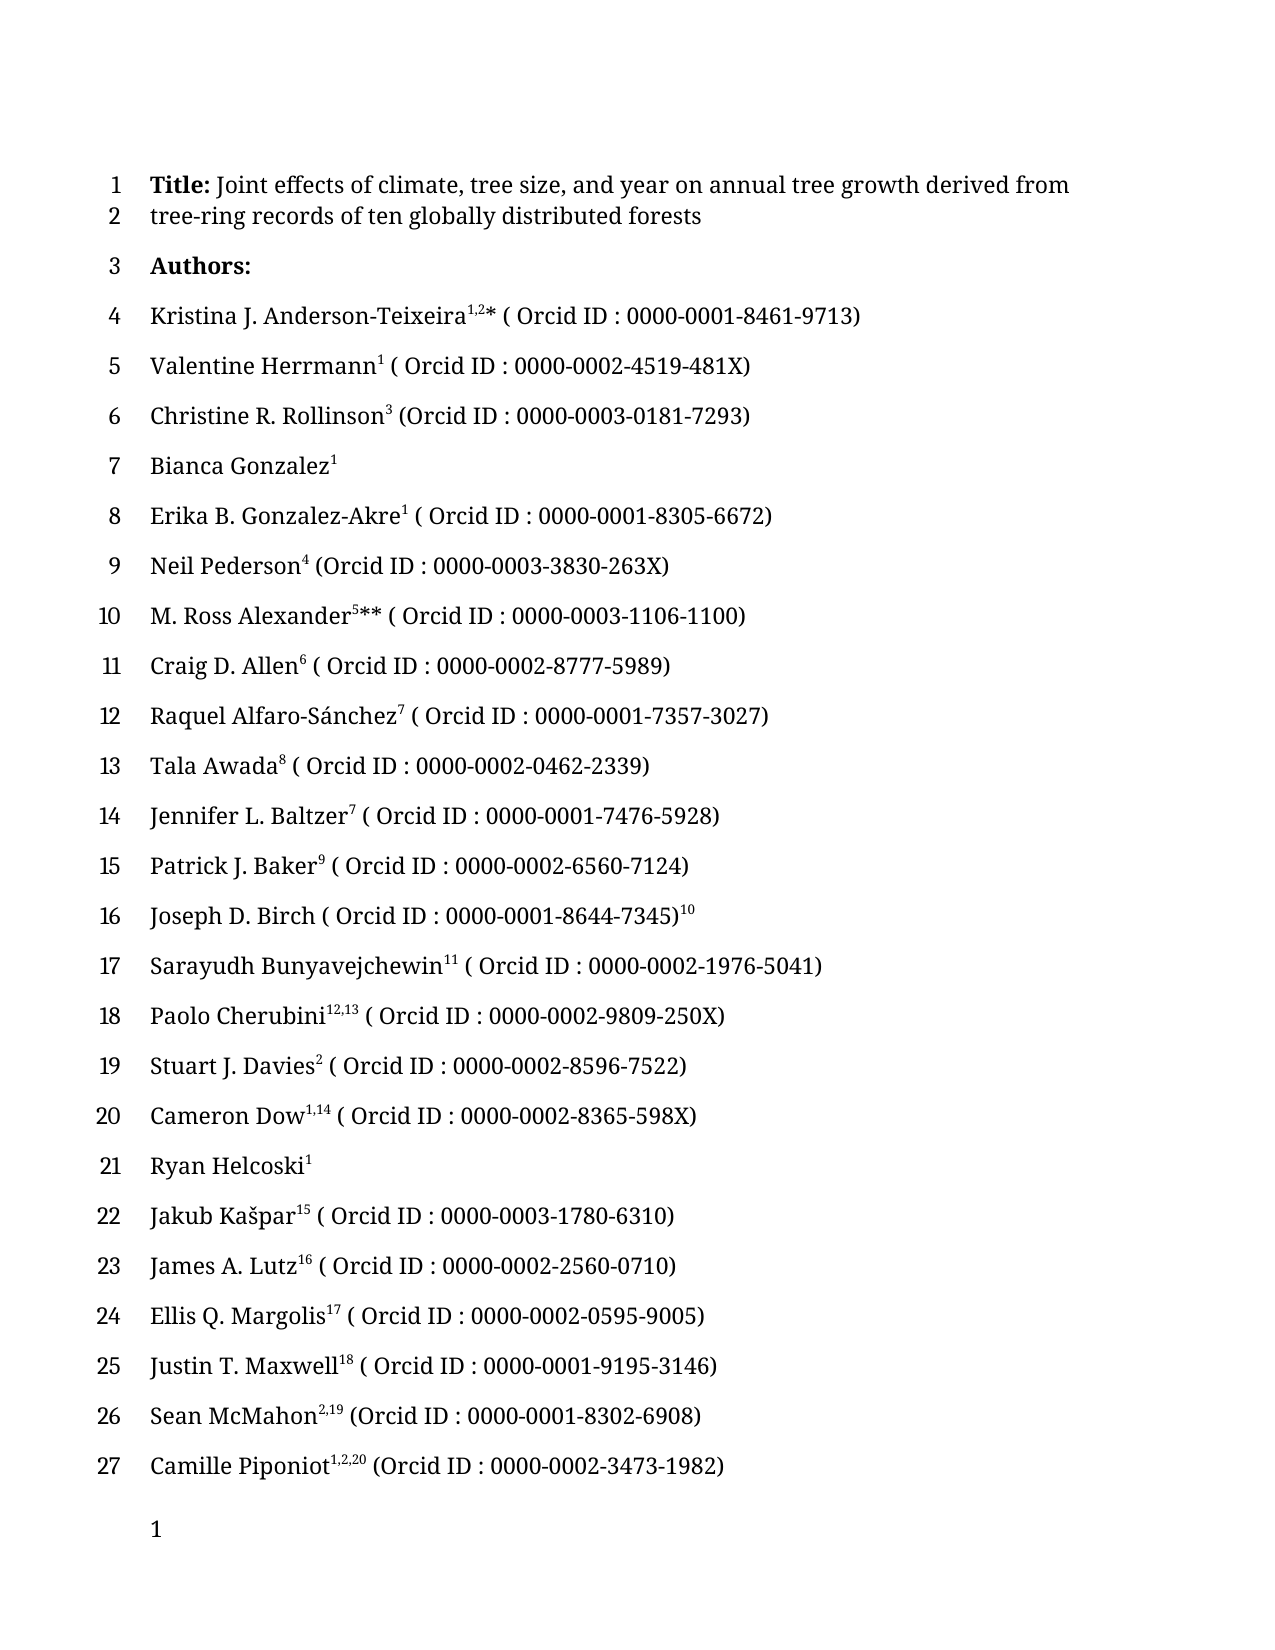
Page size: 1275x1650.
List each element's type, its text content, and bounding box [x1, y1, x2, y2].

text Jennifer L. Baltzer7 ( Orcid ID : 0000-0001-7476-5928) [150, 800, 1125, 831]
text Craig D. Allen6 ( Orcid ID : 0000-0002-8777-5989) [150, 650, 1125, 681]
text Camille Piponiot1,2,20 (Orcid ID : 0000-0002-3473-1982) [150, 1450, 1125, 1481]
text Stuart J. Davies2 ( Orcid ID : 0000-0002-8596-7522) [150, 1050, 1125, 1081]
text Title: Joint effects of climate, tree size, and year on annual tree growth derived from tree-ring records of ten globally distributed forests [150, 169, 1125, 231]
text James A. Lutz16 ( Orcid ID : 0000-0002-2560-0710) [150, 1250, 1125, 1281]
text Patrick J. Baker9 ( Orcid ID : 0000-0002-6560-7124) [150, 850, 1125, 881]
text Sarayudh Bunyavejchewin11 ( Orcid ID : 0000-0002-1976-5041) [150, 950, 1125, 981]
text M. Ross Alexander5** ( Orcid ID : 0000-0003-1106-1100) [150, 600, 1125, 631]
text Neil Pederson4 (Orcid ID : 0000-0003-3830-263X) [150, 550, 1125, 581]
text Justin T. Maxwell18 ( Orcid ID : 0000-0001-9195-3146) [150, 1350, 1125, 1381]
text Authors: [150, 250, 1125, 281]
text Paolo Cherubini12,13 ( Orcid ID : 0000-0002-9809-250X) [150, 1000, 1125, 1031]
text Jakub Kašpar15 ( Orcid ID : 0000-0003-1780-6310) [150, 1200, 1125, 1231]
text Kristina J. Anderson-Teixeira1,2* ( Orcid ID : 0000-0001-8461-9713) [150, 300, 1125, 331]
text Raquel Alfaro-Sánchez7 ( Orcid ID : 0000-0001-7357-3027) [150, 700, 1125, 731]
text Ryan Helcoski1 [150, 1150, 1125, 1181]
text Christine R. Rollinson3 (Orcid ID : 0000-0003-0181-7293) [150, 400, 1125, 431]
text Joseph D. Birch ( Orcid ID : 0000-0001-8644-7345)10 [150, 900, 1125, 931]
text Sean McMahon2,19 (Orcid ID : 0000-0001-8302-6908) [150, 1400, 1125, 1431]
text Cameron Dow1,14 ( Orcid ID : 0000-0002-8365-598X) [150, 1100, 1125, 1131]
text Erika B. Gonzalez-Akre1 ( Orcid ID : 0000-0001-8305-6672) [150, 500, 1125, 531]
text Bianca Gonzalez1 [150, 450, 1125, 481]
text Valentine Herrmann1 ( Orcid ID : 0000-0002-4519-481X) [150, 350, 1125, 381]
text Ellis Q. Margolis17 ( Orcid ID : 0000-0002-0595-9005) [150, 1300, 1125, 1331]
text Tala Awada8 ( Orcid ID : 0000-0002-0462-2339) [150, 750, 1125, 781]
